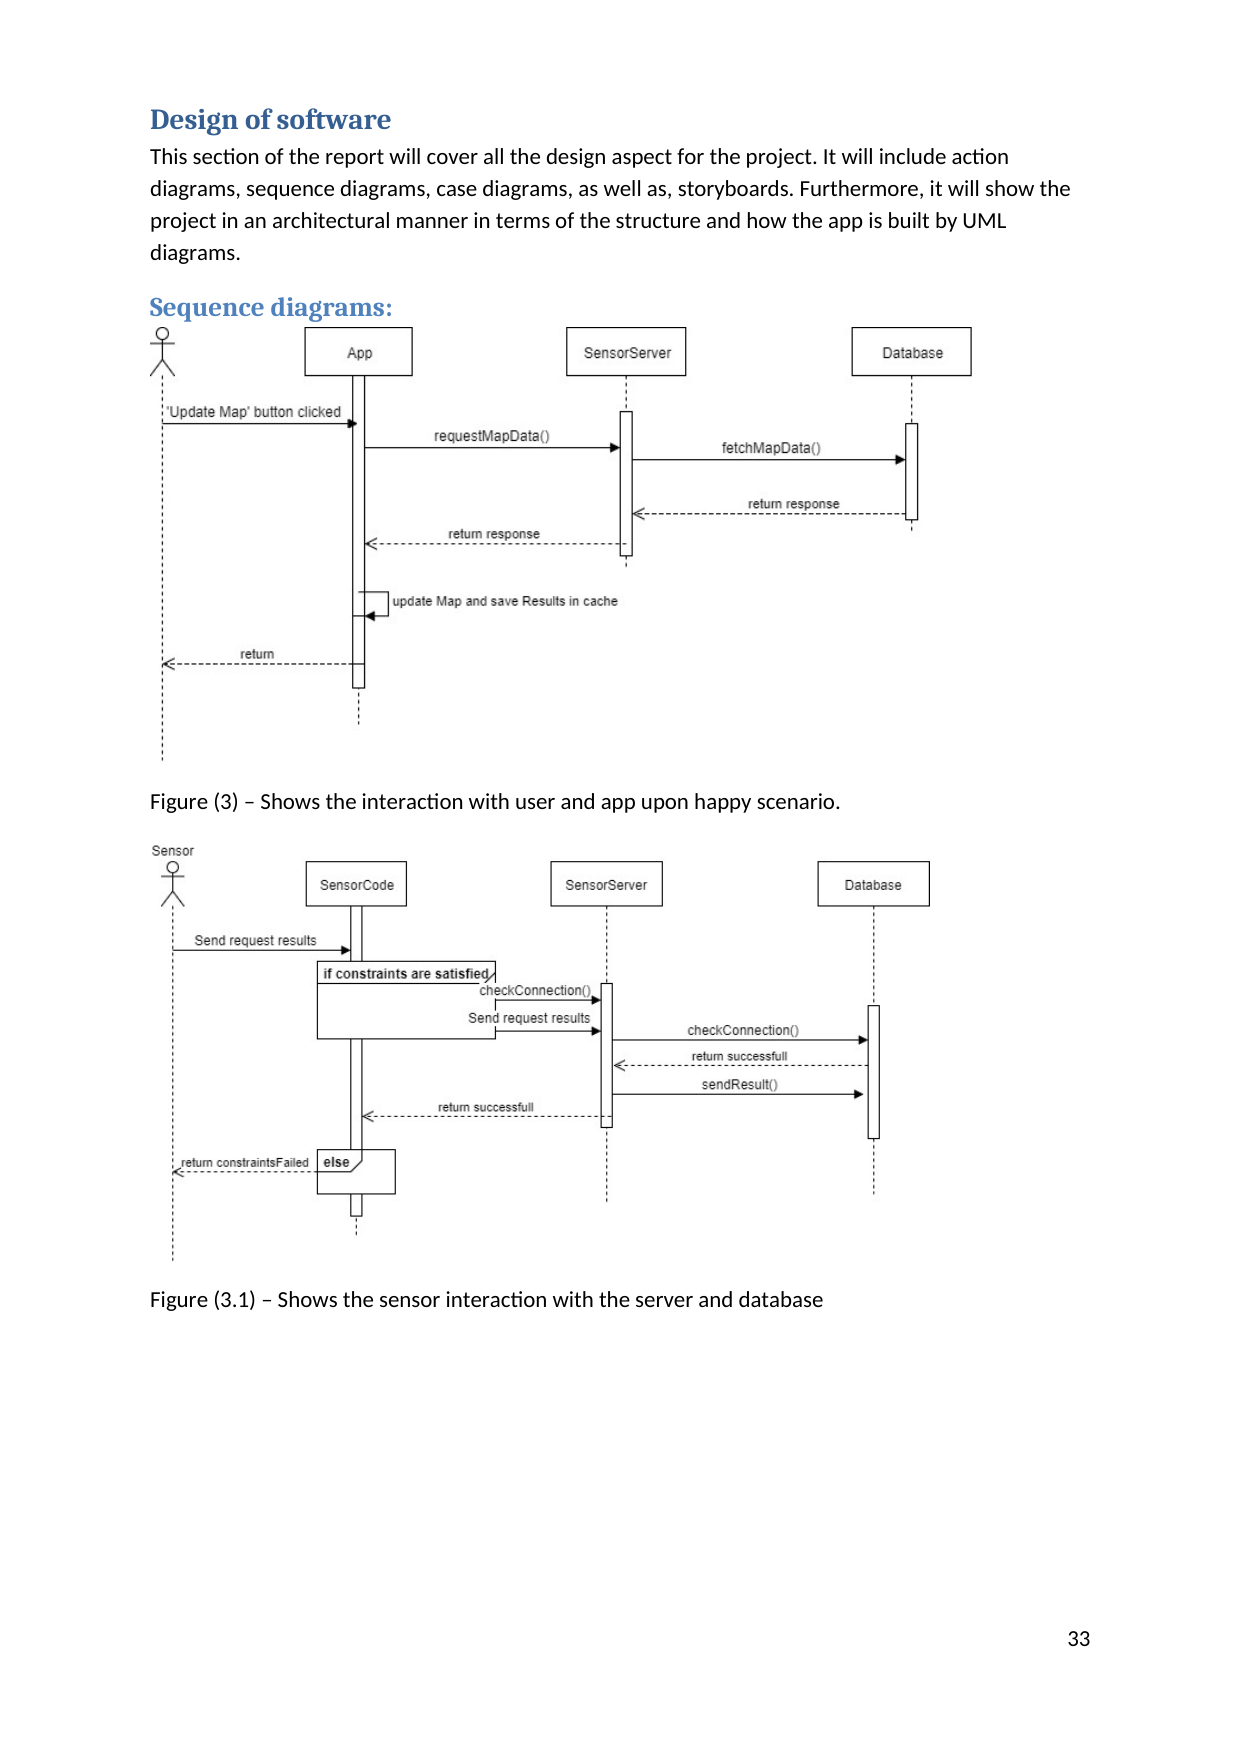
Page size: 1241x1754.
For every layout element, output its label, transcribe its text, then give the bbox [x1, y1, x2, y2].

text Figure (3.1) – Shows the sensor interaction with the server and database [150, 1286, 1090, 1314]
subtitle Sequence diagrams: [150, 292, 1090, 323]
text Figure (3) – Shows the interaction with user and app upon happy scenario. [150, 787, 1090, 815]
text This section of the report will cover all the design aspect for the project. It will include action diagrams, sequence diagrams, case diagrams, as well as, storyboards. Furthermore, it will show the project in an architectural manner in terms of the structure and how the app is built by UML diagrams. [150, 142, 1090, 267]
subtitle Design of software [150, 103, 1090, 137]
picture [150, 327, 973, 762]
picture [150, 839, 930, 1261]
